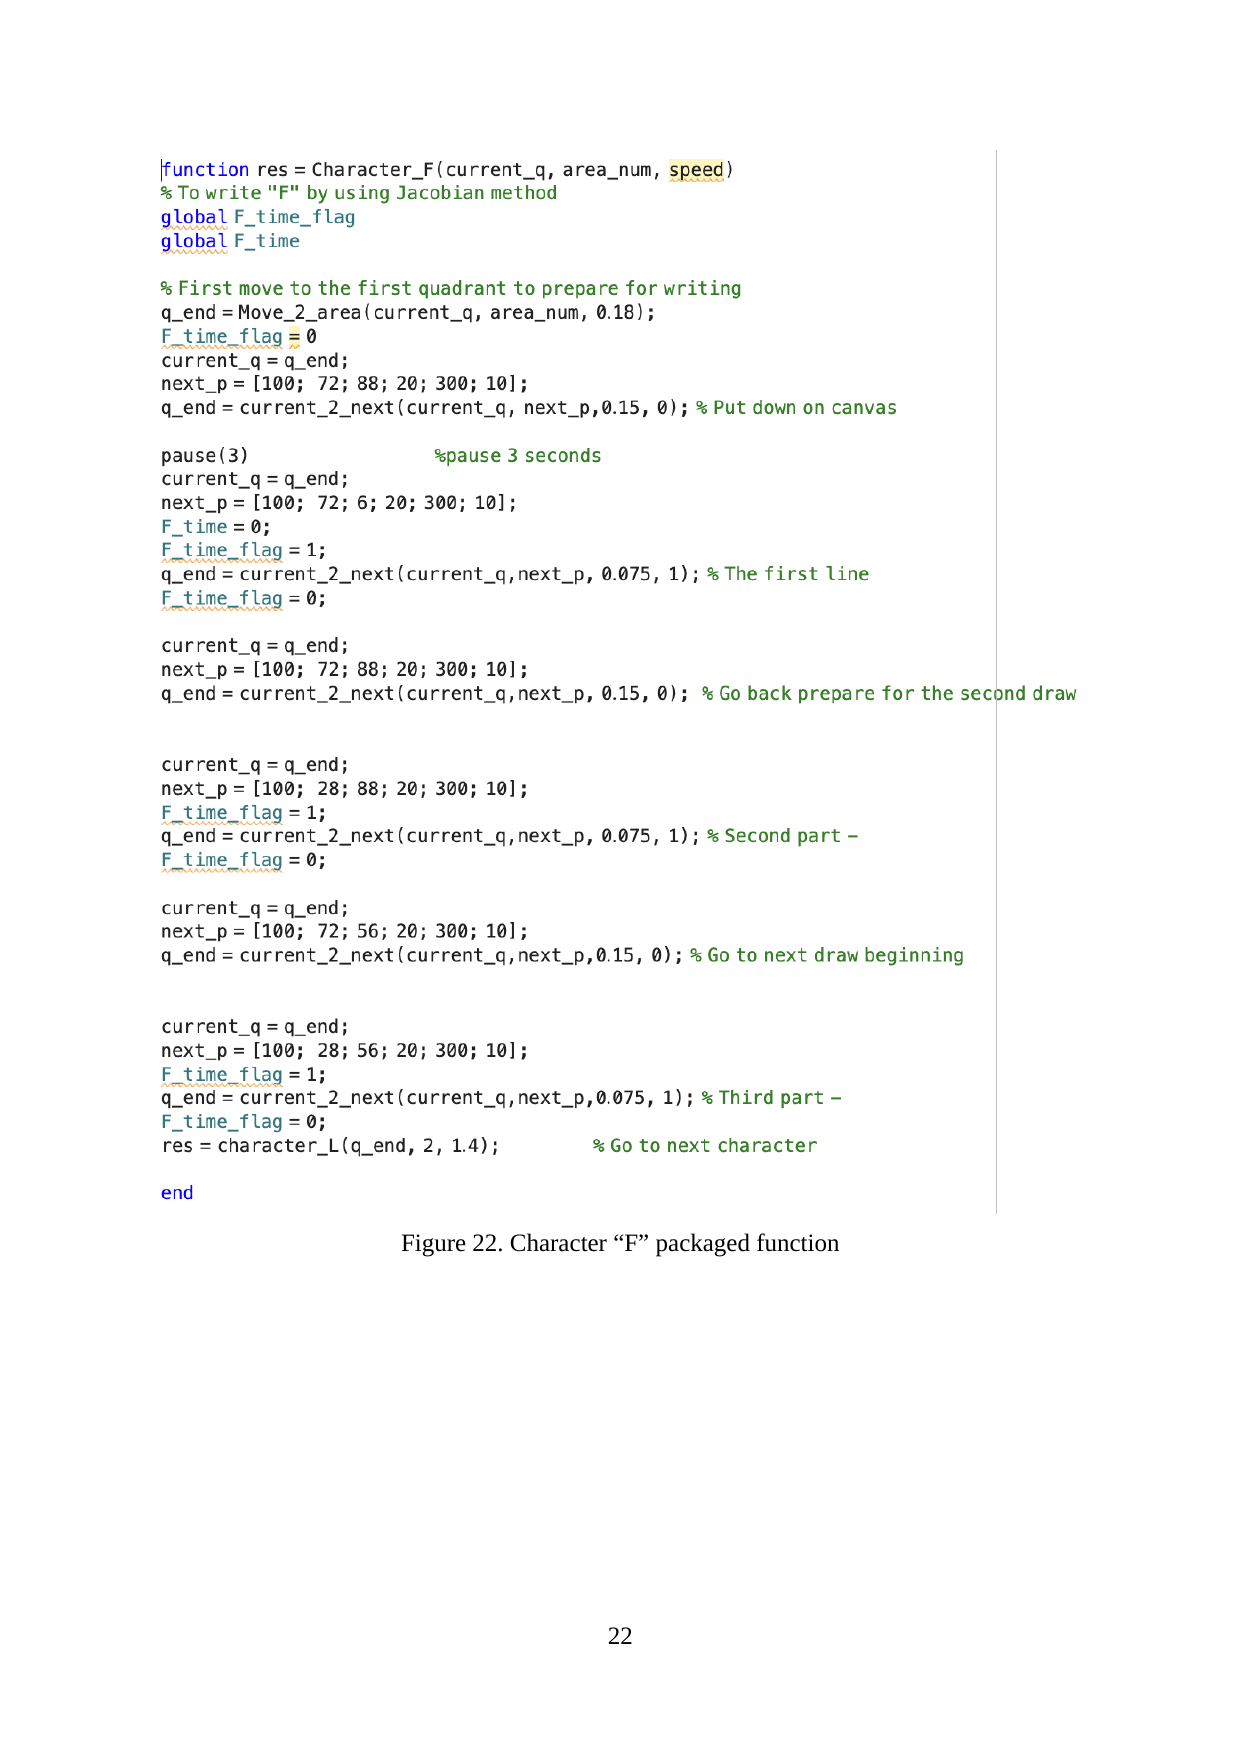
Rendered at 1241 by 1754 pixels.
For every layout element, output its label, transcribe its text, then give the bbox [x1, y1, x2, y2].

picture [150, 150, 1091, 1214]
text Figure 22. Character “F” packaged function [150, 1228, 1090, 1256]
